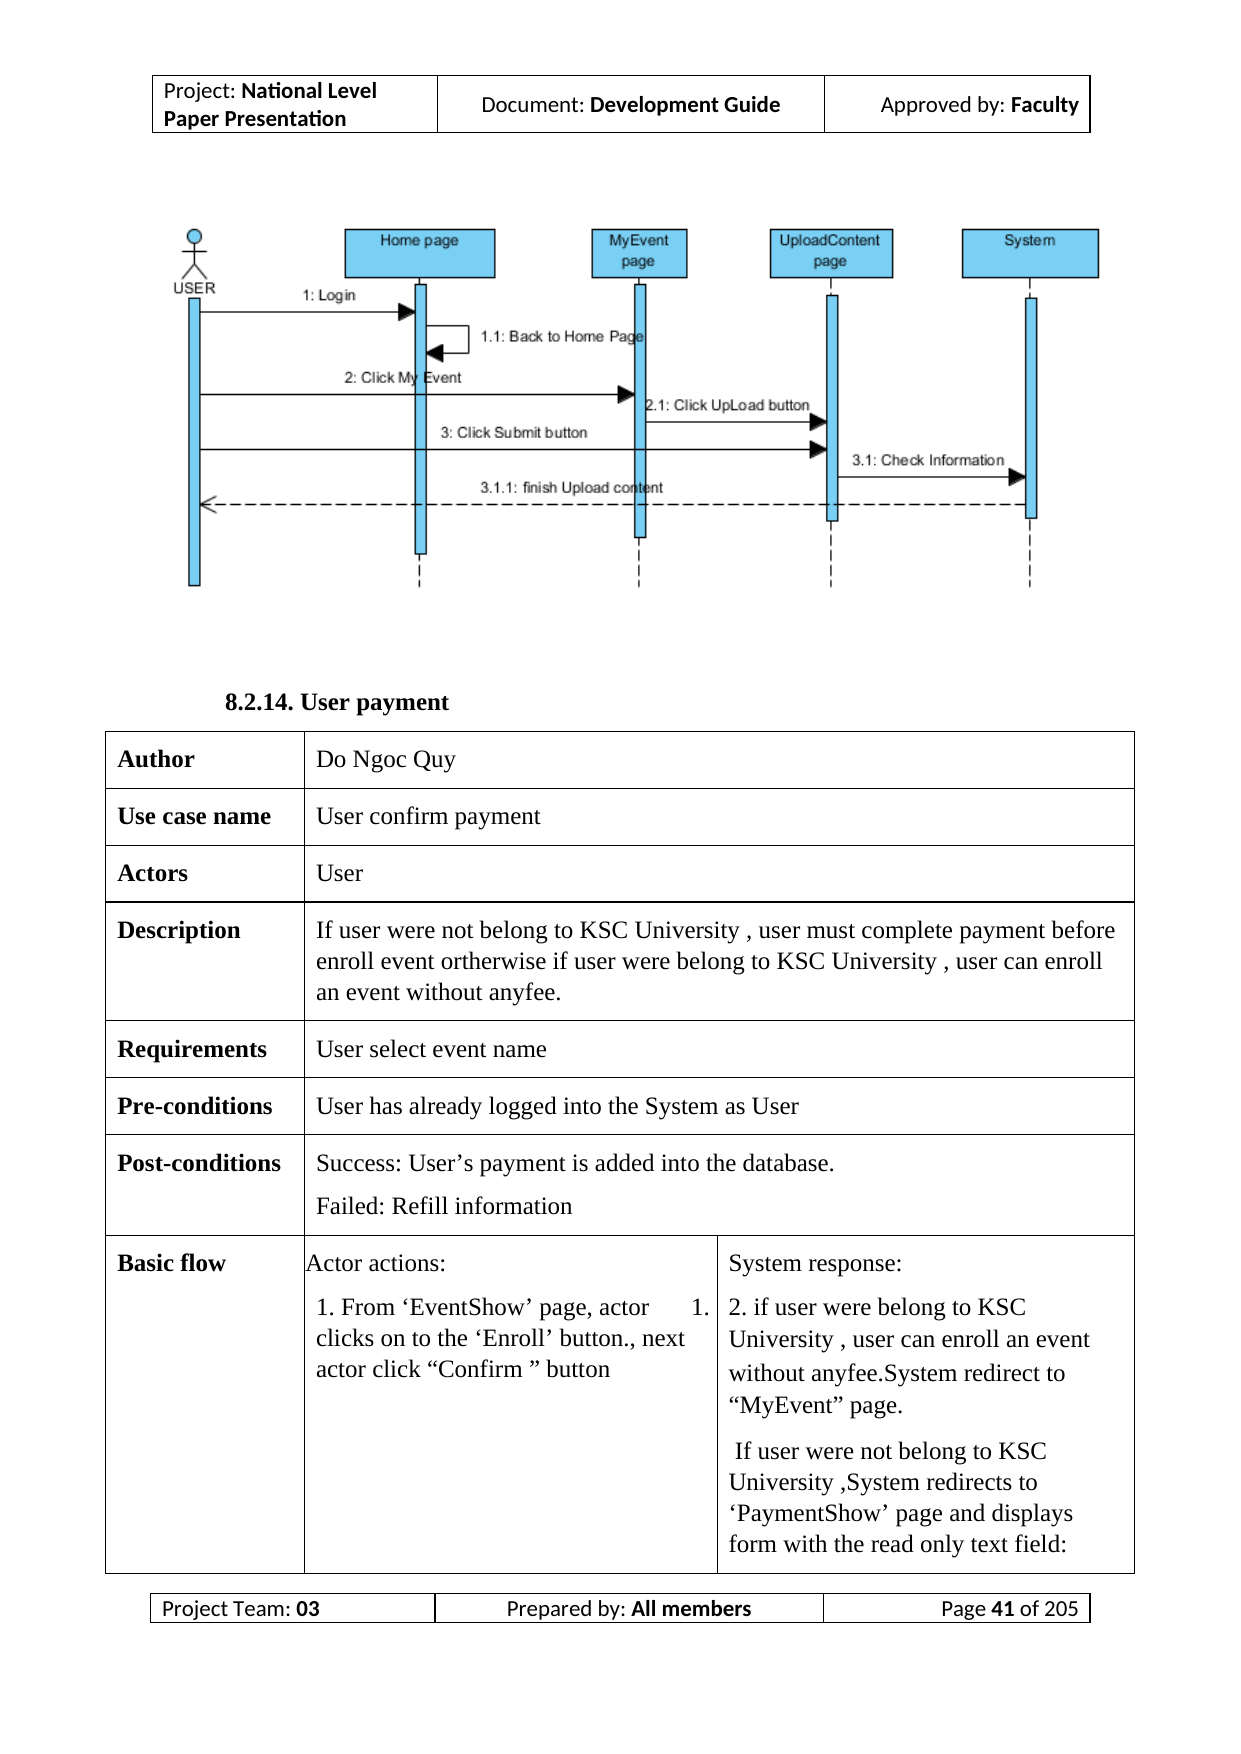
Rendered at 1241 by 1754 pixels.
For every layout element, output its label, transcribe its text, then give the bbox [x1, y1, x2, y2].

table_header Author [106, 732, 304, 788]
table_cell User select event name [305, 1021, 1134, 1077]
table_cell User [305, 846, 1134, 901]
picture [150, 207, 1113, 592]
table_cell Post-conditions [106, 1135, 304, 1234]
table_header Do Ngoc Quy [305, 732, 1134, 788]
table_cell Requirements [106, 1021, 304, 1077]
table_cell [718, 1236, 1134, 1573]
table_cell Success: User’s payment is added into the database. Failed: Refill information [305, 1135, 1134, 1234]
list User payment [225, 687, 1090, 716]
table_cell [305, 1236, 717, 1573]
table_cell Description [106, 903, 304, 1020]
table_cell Actors [106, 846, 304, 901]
table_cell Basic flow [106, 1236, 304, 1573]
table_cell User has already logged into the System as User [305, 1078, 1134, 1134]
table_cell If user were not belong to KSC University , user must complete payment before enroll event ortherwise if user were belong to KSC University , user can enroll an event without anyfee. [305, 903, 1134, 1020]
table_cell User confirm payment [305, 789, 1134, 844]
table_cell Use case name [106, 789, 304, 844]
table_cell Pre-conditions [106, 1078, 304, 1134]
